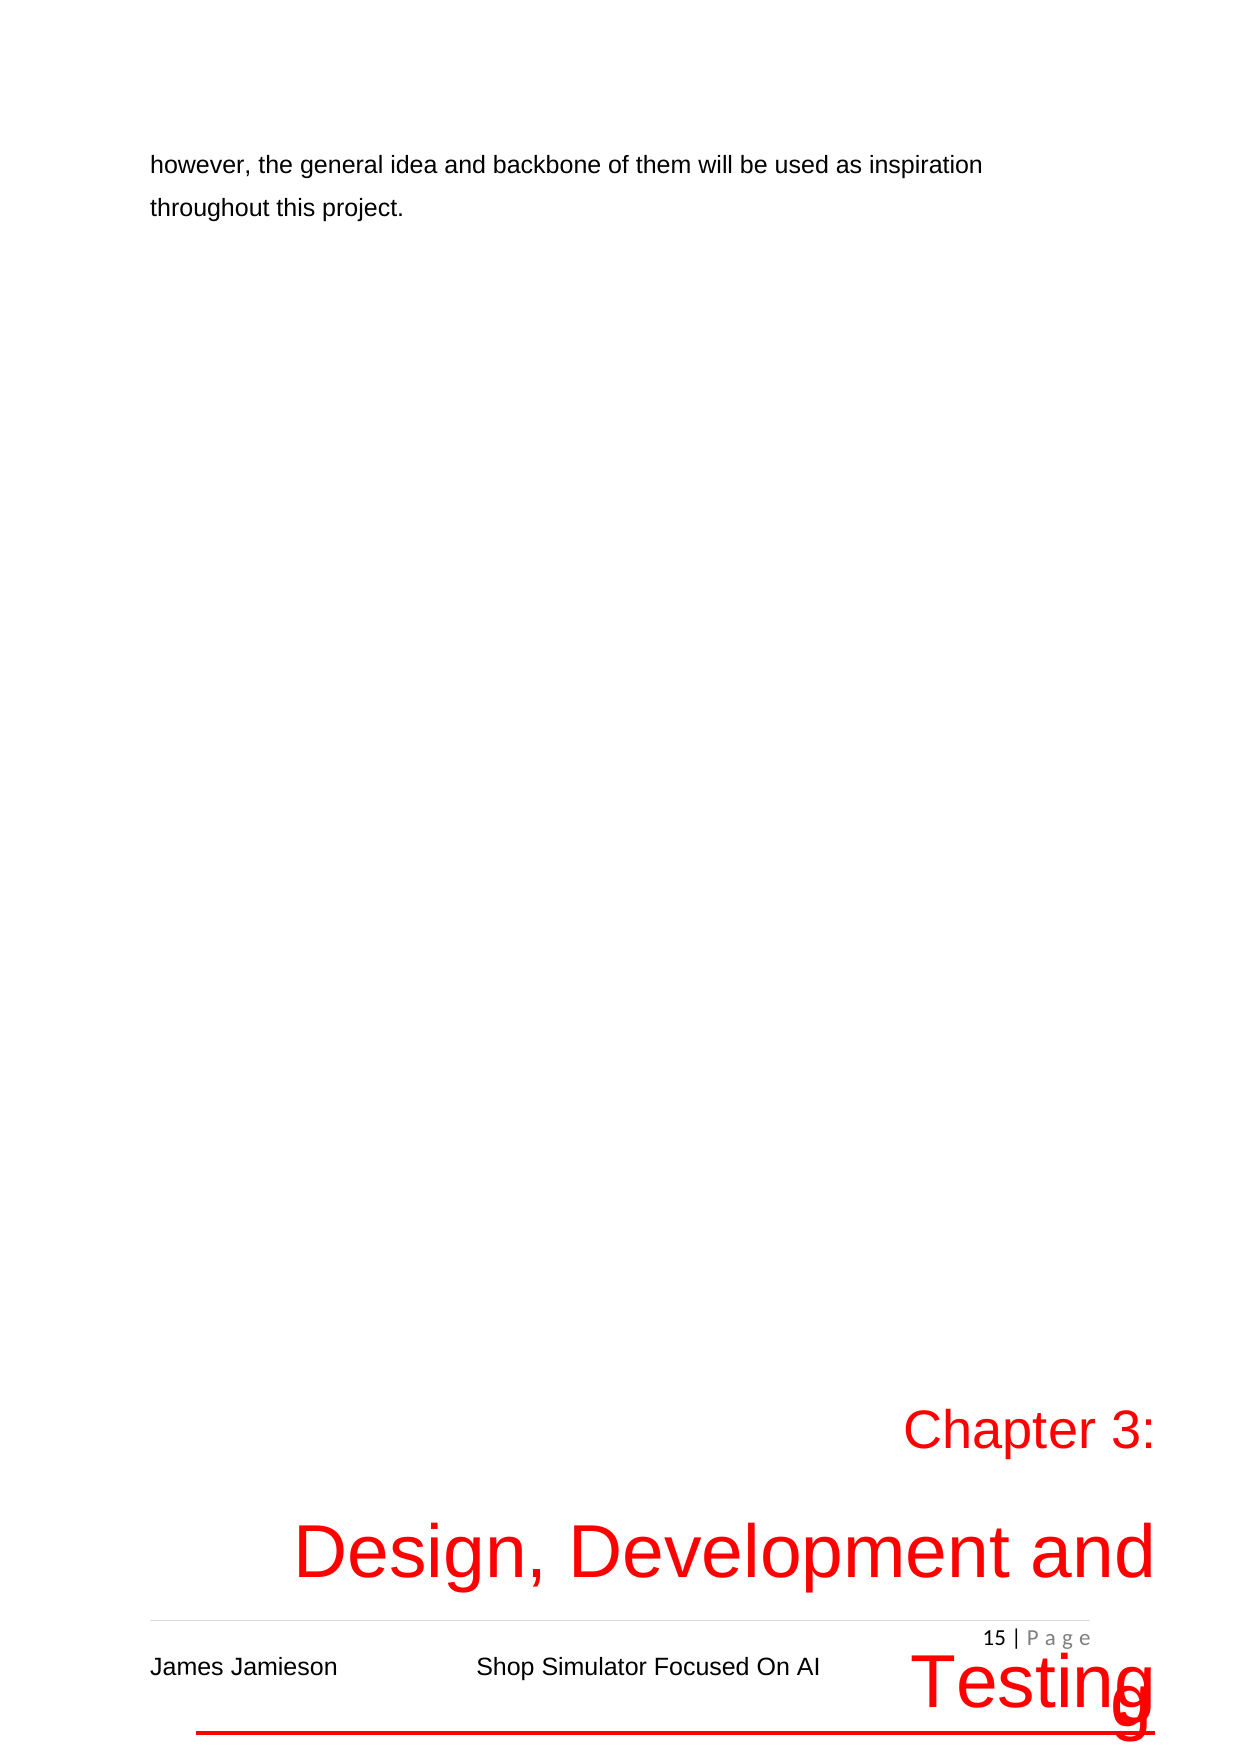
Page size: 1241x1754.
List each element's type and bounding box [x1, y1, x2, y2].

text [150, 150, 1090, 222]
